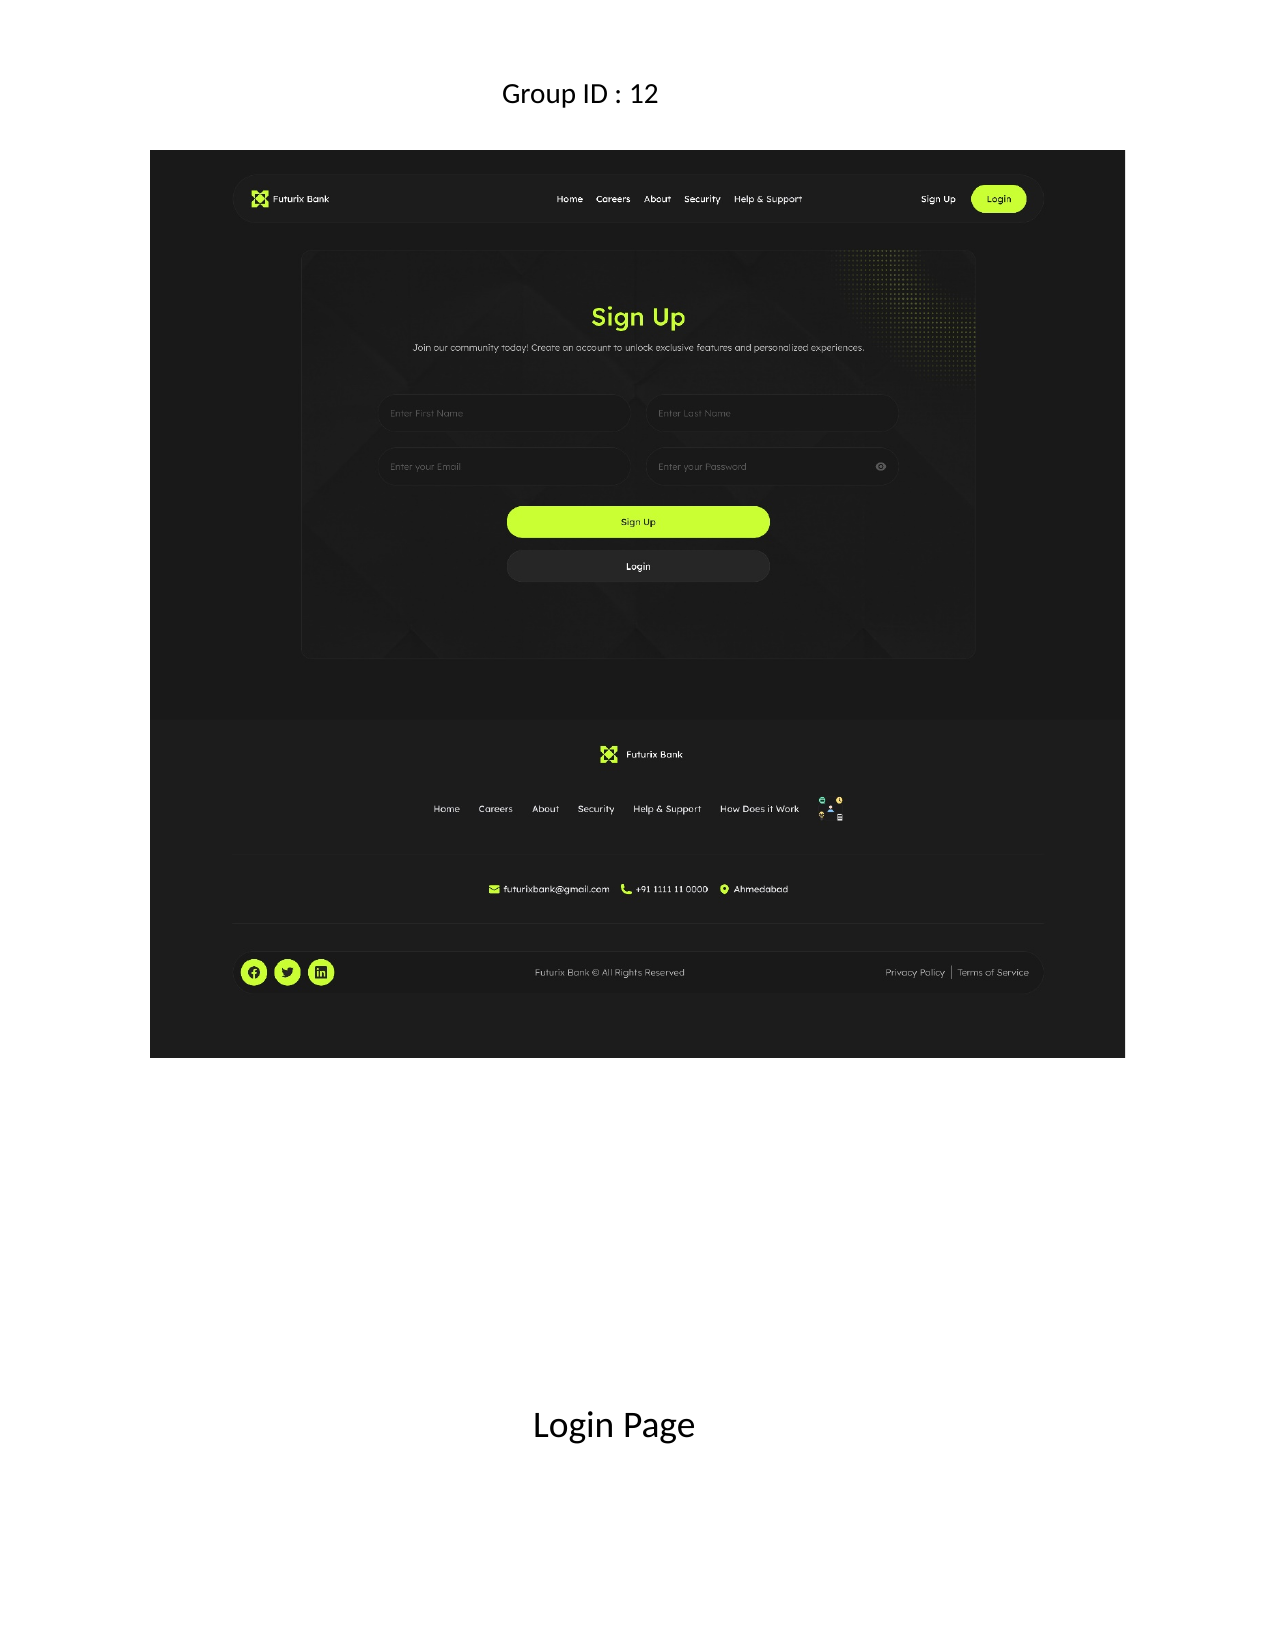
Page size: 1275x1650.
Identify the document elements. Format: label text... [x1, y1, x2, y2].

picture [150, 150, 1125, 1058]
text Login Page [150, 1401, 1125, 1446]
